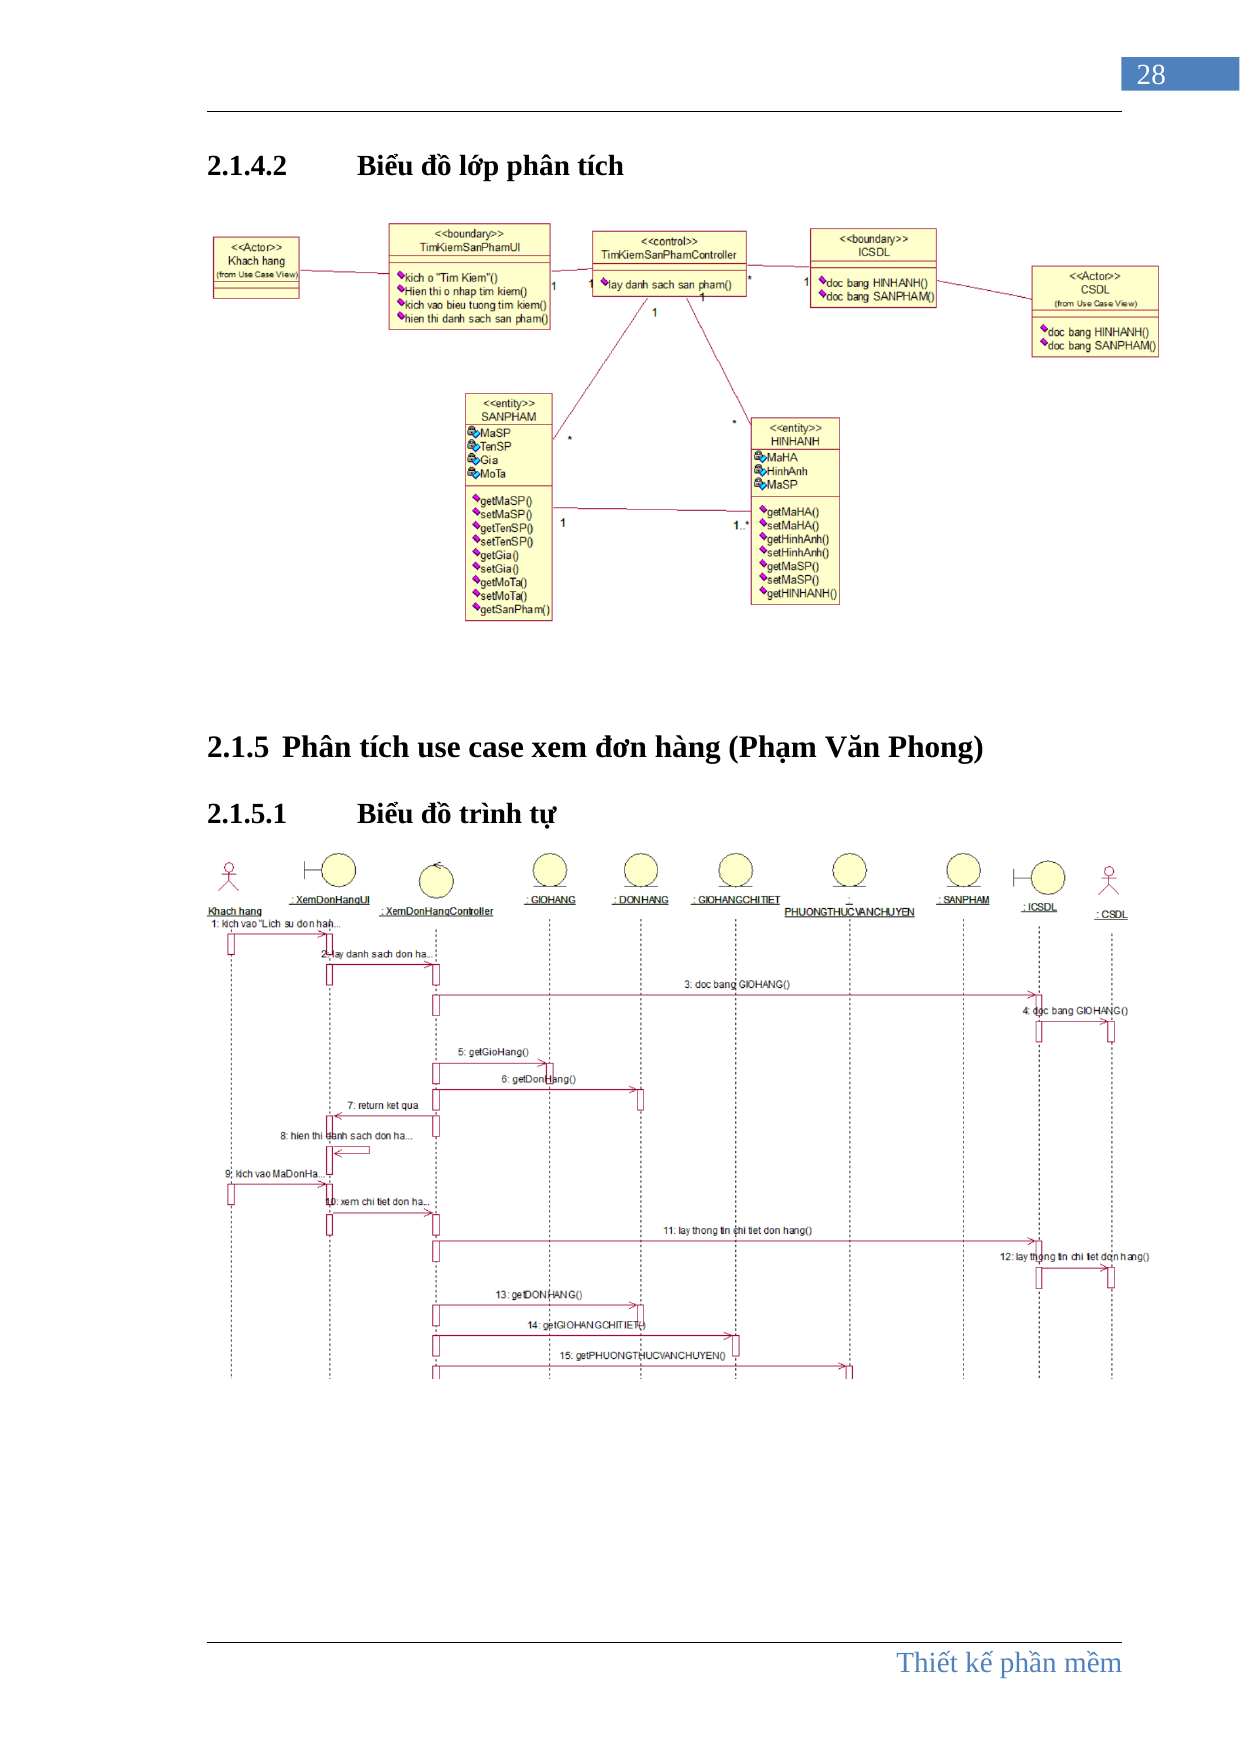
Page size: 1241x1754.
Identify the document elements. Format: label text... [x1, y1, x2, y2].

subtitle Phân tích use case xem đơn hàng (Phạm Văn Phong) [207, 729, 1122, 765]
subtitle Biểu đồ trình tự [207, 796, 1122, 830]
picture [206, 852, 1155, 1379]
subtitle Biểu đồ lớp phân tích [207, 148, 1122, 181]
picture [206, 203, 1171, 650]
